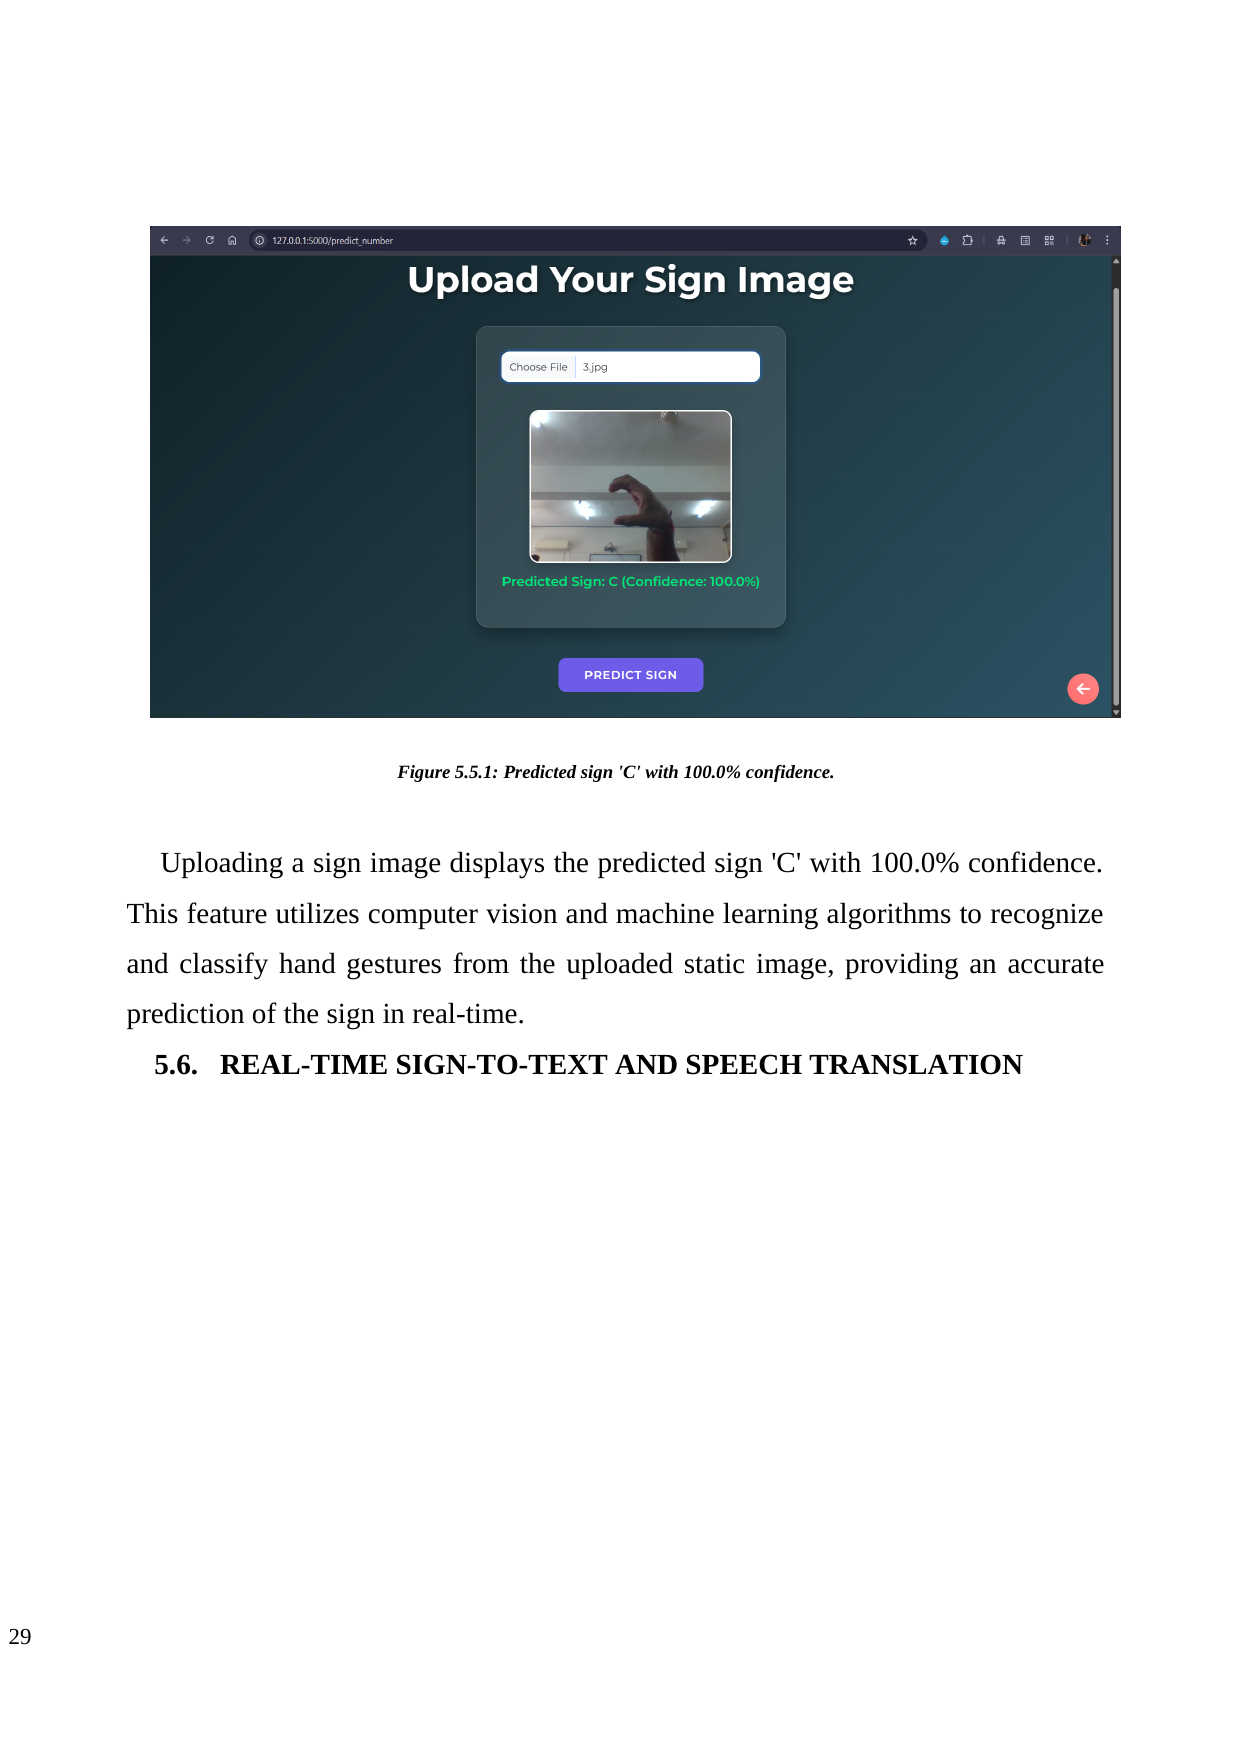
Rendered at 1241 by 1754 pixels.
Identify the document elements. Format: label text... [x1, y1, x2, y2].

text 5.6. REAL-TIME SIGN-TO-TEXT AND SPEECH TRANSLATION [8, 1047, 1223, 1080]
text Figure 5.5.1: Predicted sign 'C' with 100.0% confidence. [8, 761, 1223, 782]
text Uploading a sign image displays the predicted sign 'C' with 100.0% confidence. This feature utilizes computer vision and machine learning algorithms to recognize and classify hand gestures from the uploaded static image, providing an accurate prediction of the sign in real-time. [126, 846, 1105, 1030]
picture [150, 226, 1121, 718]
